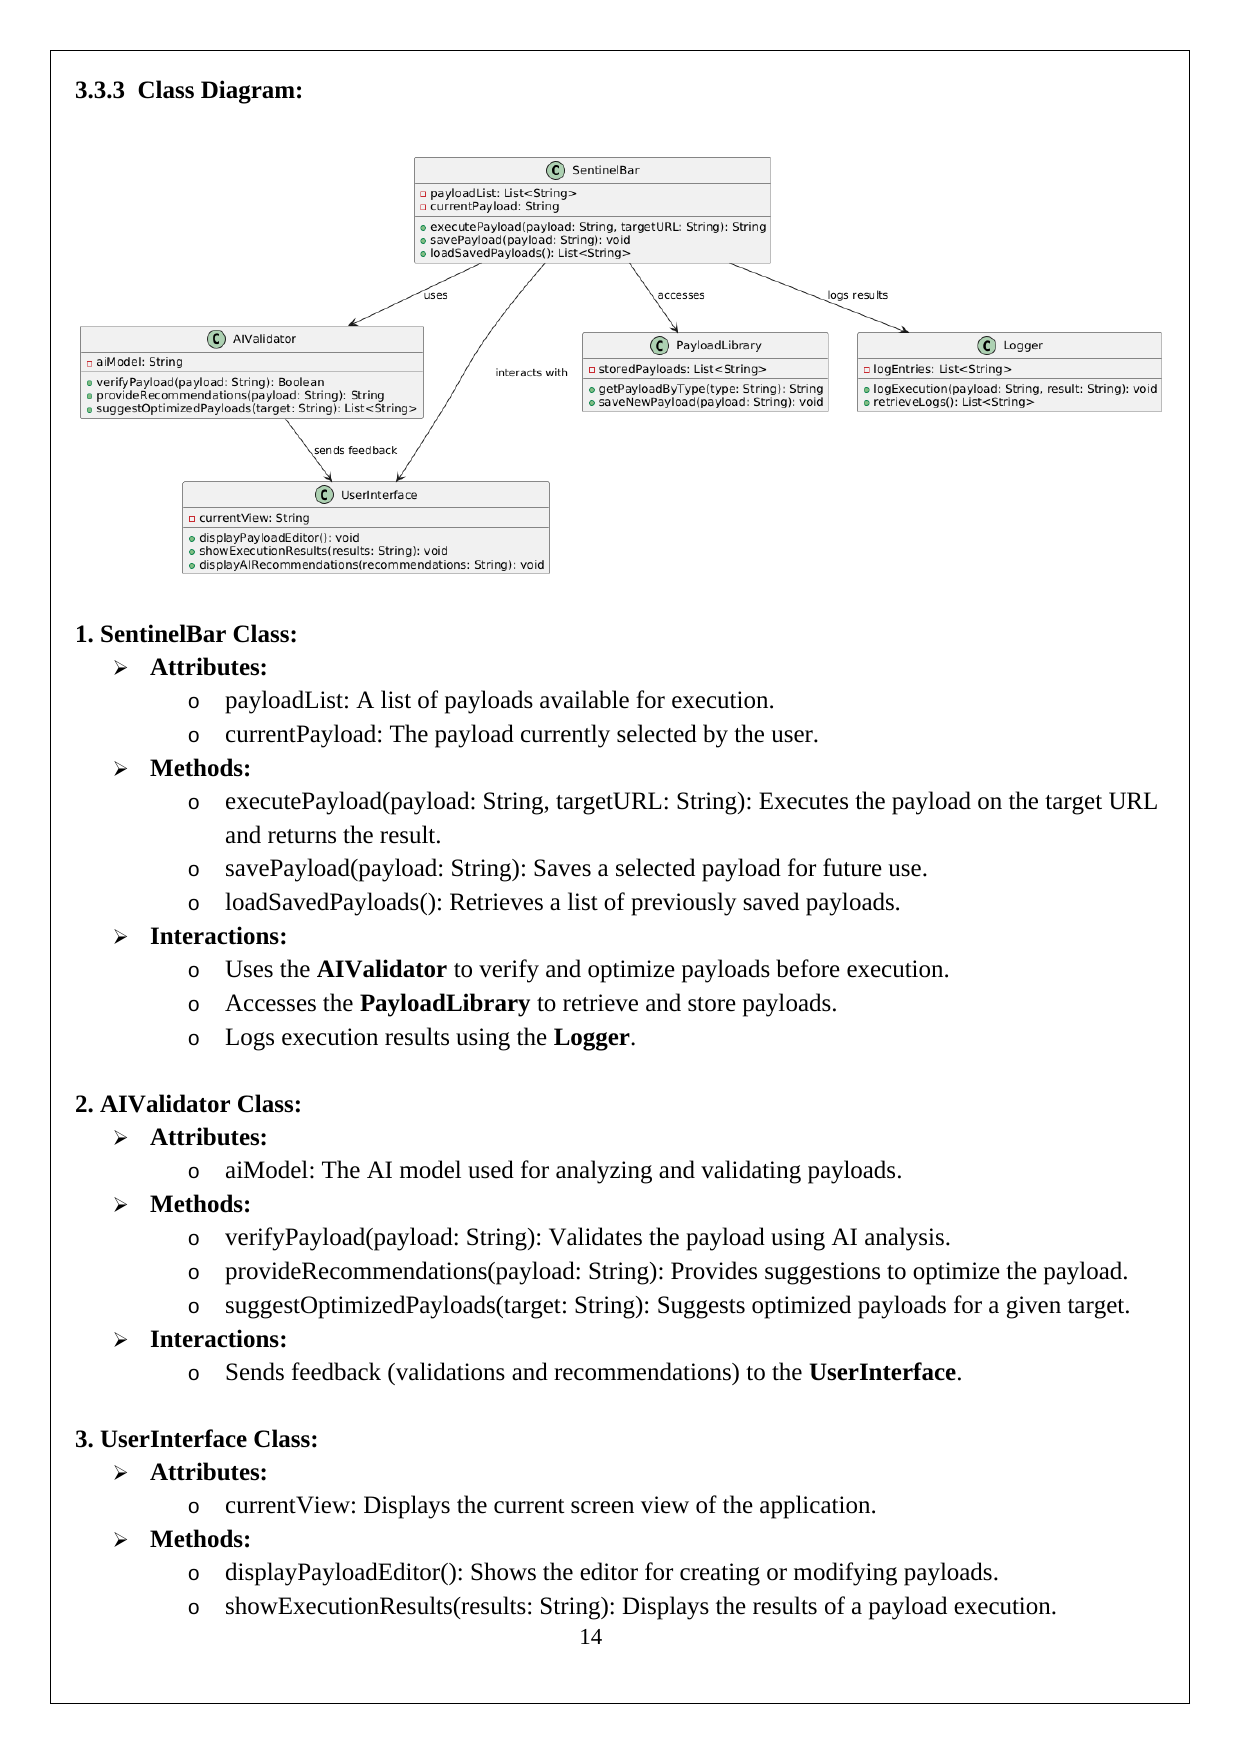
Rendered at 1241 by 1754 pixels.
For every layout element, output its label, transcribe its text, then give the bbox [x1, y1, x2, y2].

picture [74, 151, 1166, 578]
list Interactions: [112, 1324, 1165, 1353]
text 3.3.3 Class Diagram: [75, 75, 1165, 104]
list Interactions: [112, 921, 1165, 950]
list provideRecommendations(payload: String): Provides suggestions to optimize the payload. [187, 1256, 1165, 1286]
list executePayload(payload: String, targetURL: String): Executes the payload on the target URL and returns the result. [187, 786, 1165, 849]
list currentView: Displays the current screen view of the application. [187, 1490, 1165, 1519]
list Uses the AIValidator to verify and optimize payloads before execution. [187, 954, 1165, 984]
list loadSavedPayloads(): Retrieves a list of previously saved payloads. [187, 887, 1165, 917]
list Accesses the PayloadLibrary to retrieve and store payloads. [187, 988, 1165, 1018]
list payloadList: A list of payloads available for execution. [187, 685, 1165, 715]
text 1. SentinelBar Class: [75, 619, 1165, 648]
list savePayload(payload: String): Saves a selected payload for future use. [187, 853, 1165, 883]
list Attributes: [112, 652, 1165, 681]
list Methods: [112, 1189, 1165, 1218]
list Attributes: [112, 1457, 1165, 1486]
list suggestOptimizedPayloads(target: String): Suggests optimized payloads for a given target. [187, 1290, 1165, 1319]
list displayPayloadEditor(): Shows the editor for creating or modifying payloads. [187, 1557, 1165, 1586]
list showExecutionResults(results: String): Displays the results of a payload execution. [187, 1591, 1165, 1620]
list Attributes: [112, 1122, 1165, 1151]
text 3. UserInterface Class: [75, 1424, 1165, 1453]
list Methods: [112, 753, 1165, 782]
list currentPayload: The payload currently selected by the user. [187, 719, 1165, 749]
text 2. AIValidator Class: [75, 1089, 1165, 1118]
list verifyPayload(payload: String): Validates the payload using AI analysis. [187, 1222, 1165, 1252]
list Logs execution results using the Logger. [187, 1022, 1165, 1052]
list Methods: [112, 1524, 1165, 1553]
list Sends feedback (validations and recommendations) to the UserInterface. [187, 1357, 1165, 1386]
list aiModel: The AI model used for analyzing and validating payloads. [187, 1155, 1165, 1184]
